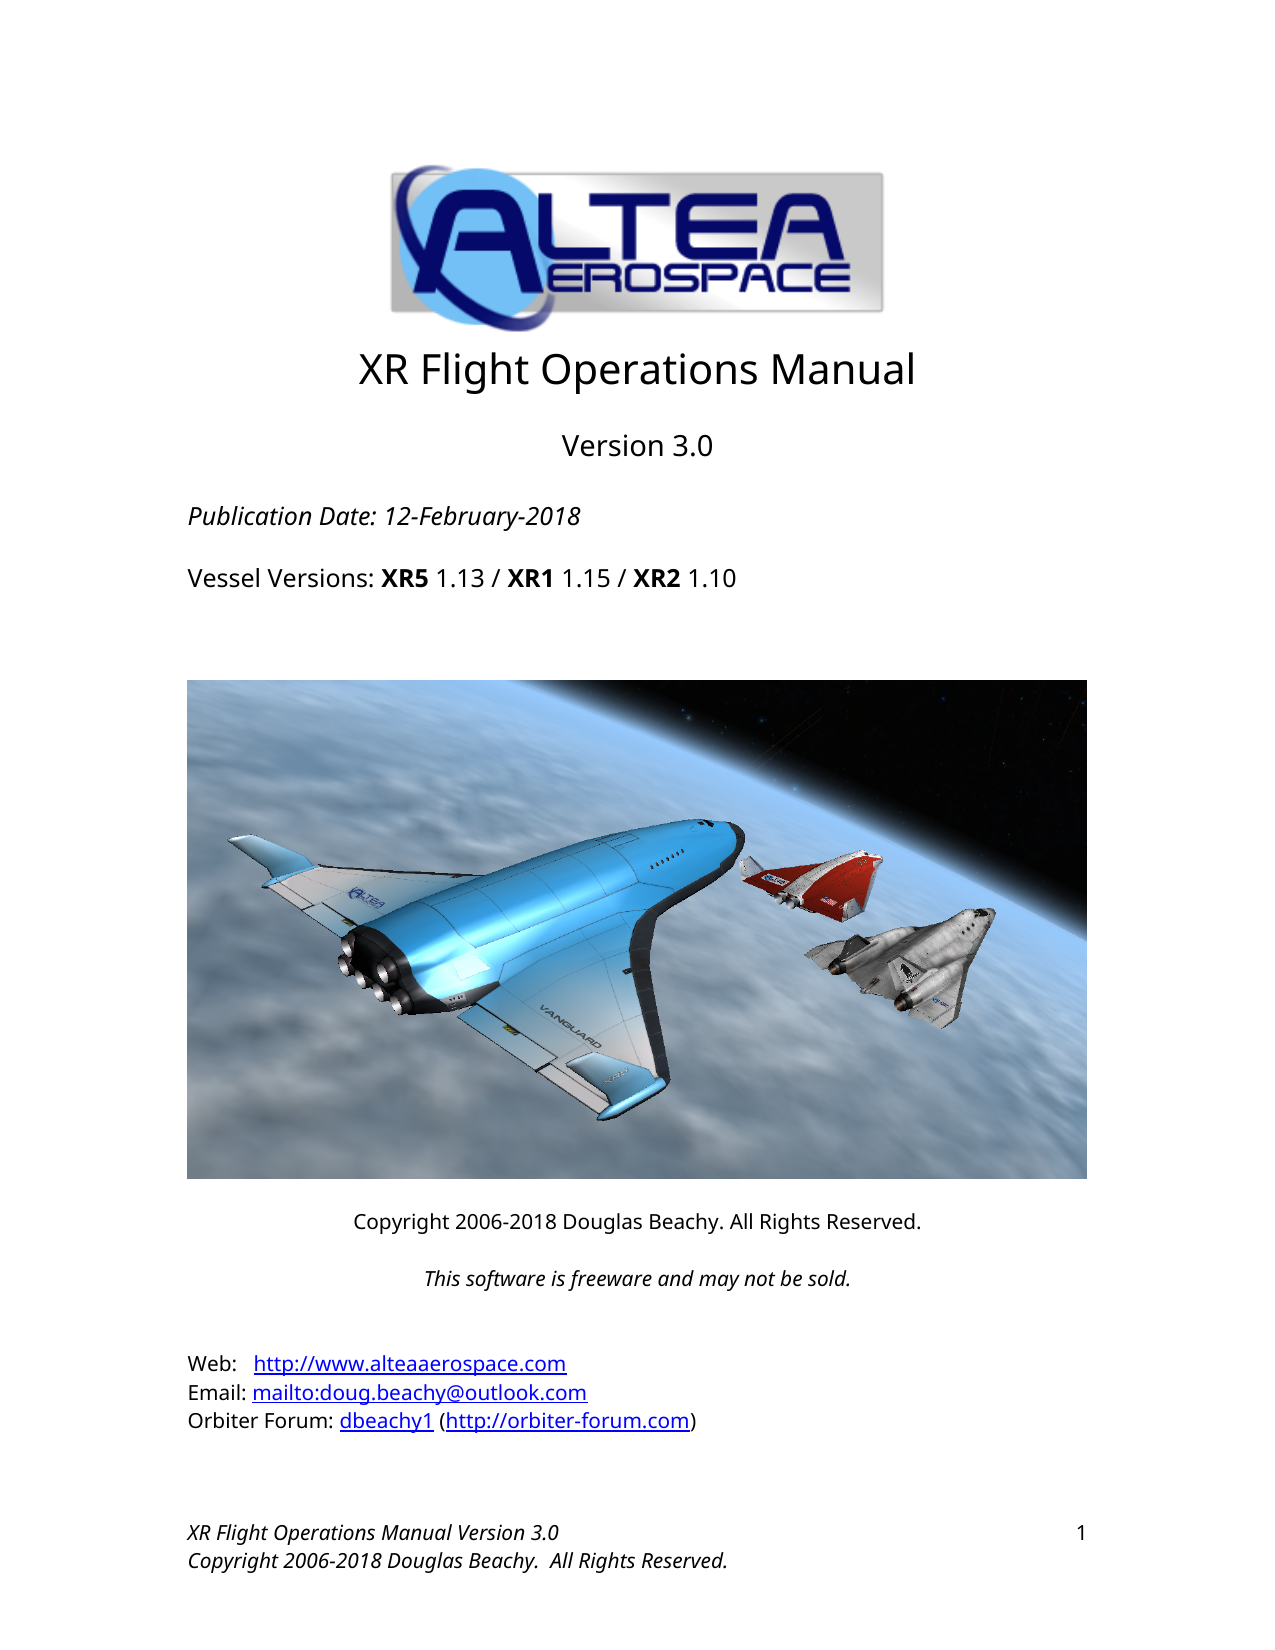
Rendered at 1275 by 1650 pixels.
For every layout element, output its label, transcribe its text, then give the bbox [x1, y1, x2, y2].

picture [187, 680, 1087, 1179]
text Copyright 2006-2018 Douglas Beachy. All Rights Reserved. [187, 1207, 1087, 1235]
picture [374, 149, 901, 340]
text Version 3.0 [187, 425, 1087, 464]
text This software is freeware and may not be sold. [187, 1264, 1087, 1292]
text Web: http://www.alteaaerospace.com [187, 1349, 1087, 1378]
text Email: mailto:doug.beachy@outlook.com [187, 1378, 1087, 1406]
text XR Flight Operations Manual [187, 340, 1087, 396]
text Publication Date: 12-February-2018 [187, 499, 1087, 533]
text Orbiter Forum: dbeachy1 (http://orbiter-forum.com) [187, 1406, 1087, 1434]
text Vessel Versions: XR5 1.13 / XR1 1.15 / XR2 1.10 [187, 561, 1087, 595]
